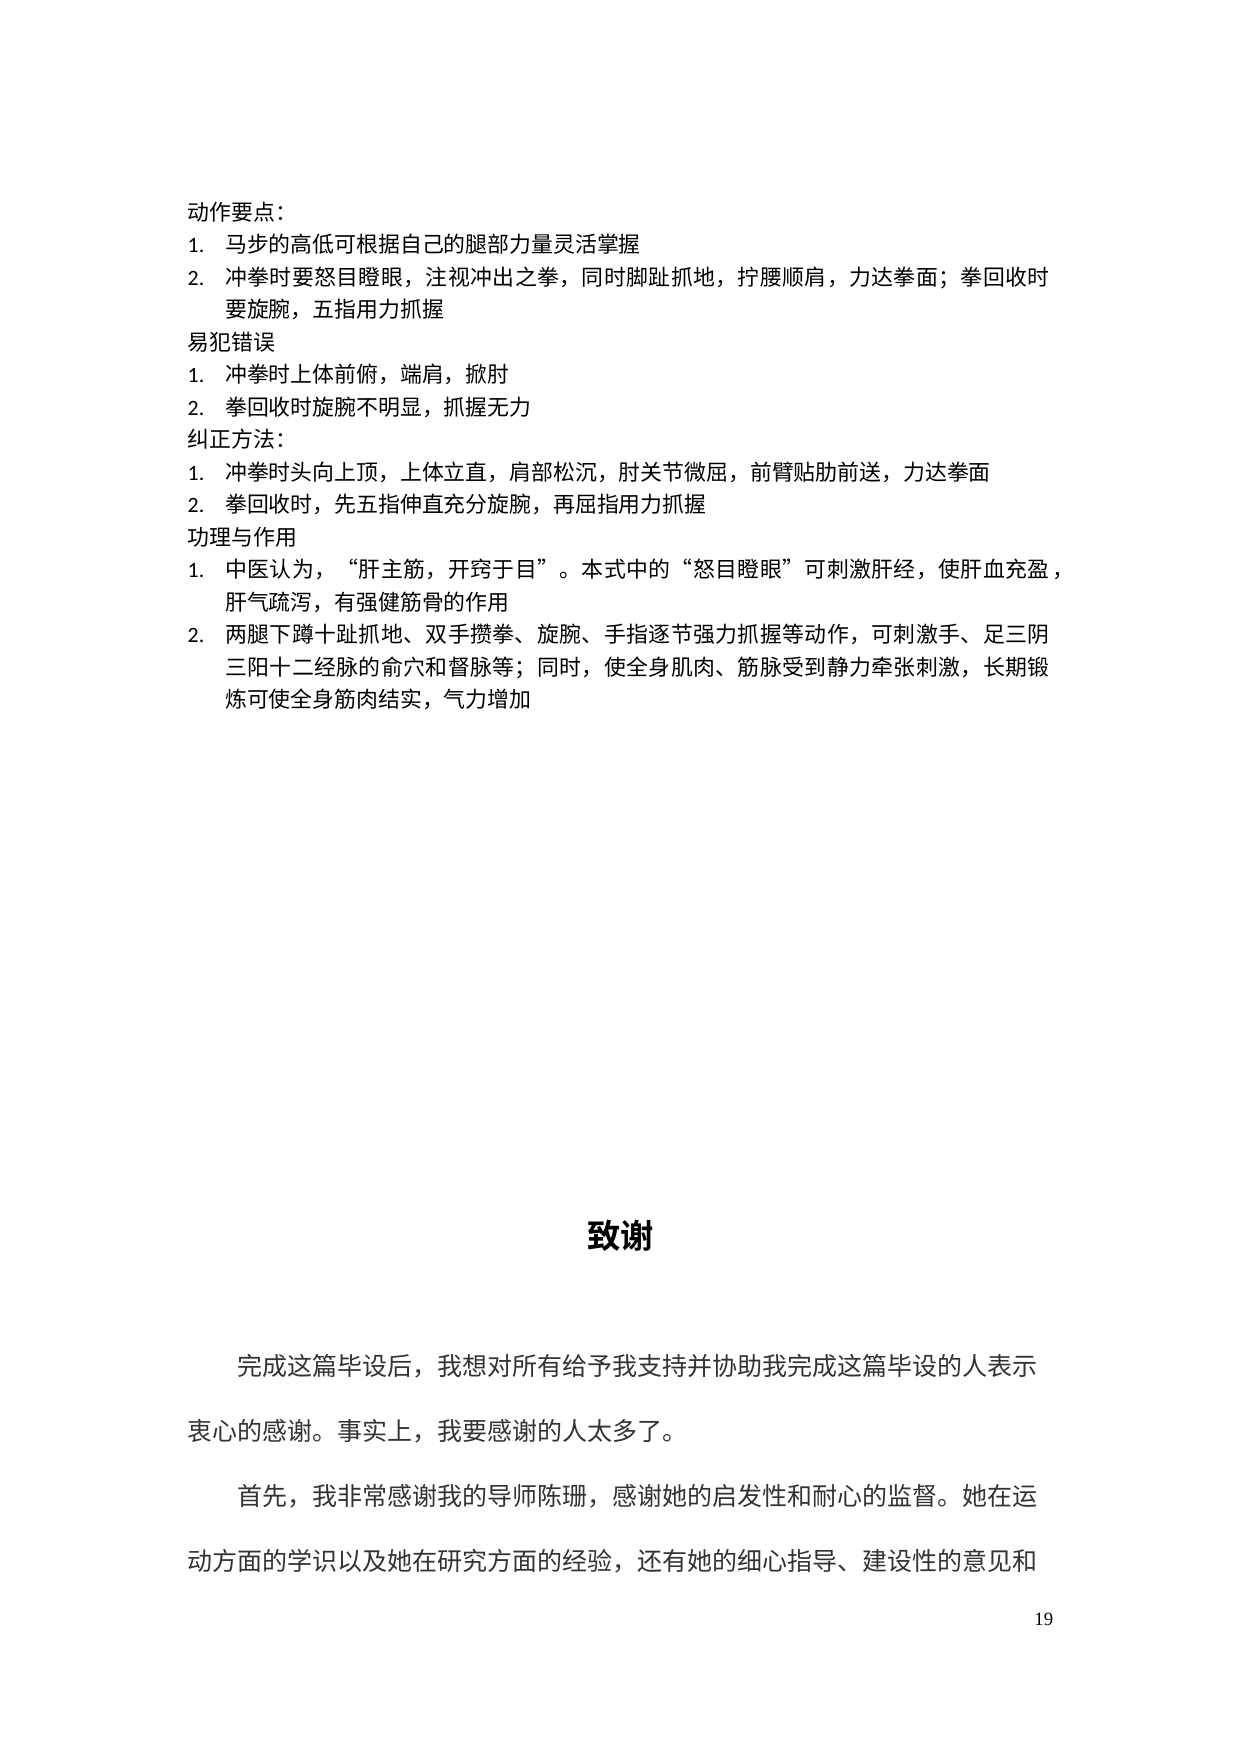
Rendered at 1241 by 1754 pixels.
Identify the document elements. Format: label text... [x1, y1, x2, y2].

text 完成这篇毕设后，我想对所有给予我支持并协助我完成这篇毕设的人表示衷心的感谢。事实上，我要感谢的人太多了。 [187, 1332, 1053, 1462]
list 两腿下蹲十趾抓地、双手攒拳、旋腕、手指逐节强力抓握等动作，可刺激手、足三阴三阳十二经脉的俞穴和督脉等；同时，使全身肌肉、筋脉受到静力牵张刺激，长期锻炼可使全身筋肉结实，气力增加 [187, 617, 1053, 714]
list 冲拳时上体前俯，端肩，掀肘 [187, 357, 1053, 389]
list 拳回收时，先五指伸直充分旋腕，再屈指用力抓握 [187, 487, 1053, 519]
text 纠正方法： [187, 422, 1053, 454]
list 中医认为，“肝主筋，开窍于目”。本式中的“怒目瞪眼”可刺激肝经，使肝血充盈，肝气疏泻，有强健筋骨的作用 [187, 552, 1053, 617]
text 致谢 [187, 1202, 1053, 1267]
list 拳回收时旋腕不明显，抓握无力 [187, 389, 1053, 422]
text 易犯错误 [187, 324, 1053, 357]
list 冲拳时头向上顶，上体立直，肩部松沉，肘关节微屈，前臂贴肋前送，力达拳面 [187, 454, 1053, 487]
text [187, 1462, 1053, 1592]
text 功理与作用 [187, 519, 1053, 552]
list 马步的高低可根据自己的腿部力量灵活掌握 [187, 227, 1053, 259]
list 冲拳时要怒目瞪眼，注视冲出之拳，同时脚趾抓地，拧腰顺肩，力达拳面；拳回收时要旋腕，五指用力抓握 [187, 259, 1053, 324]
text 动作要点： [187, 194, 1053, 227]
